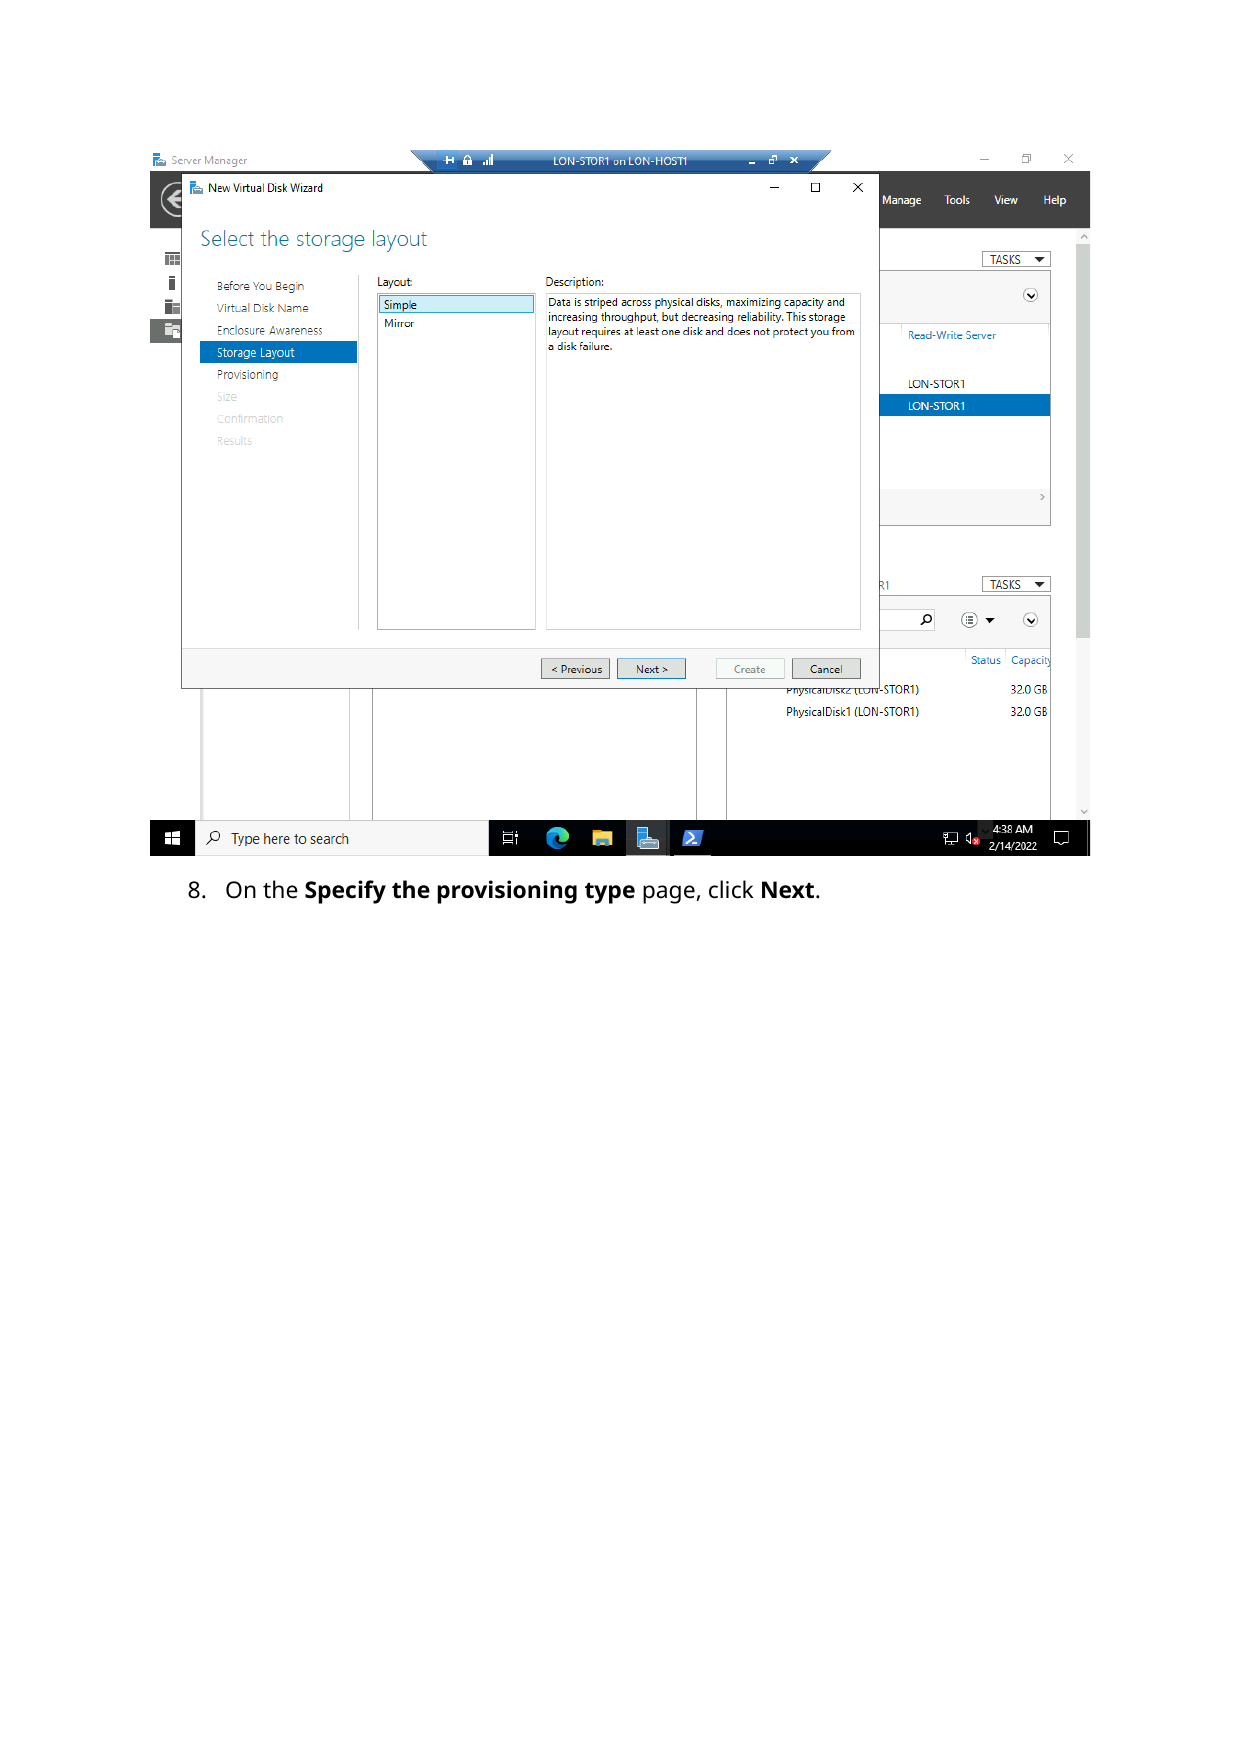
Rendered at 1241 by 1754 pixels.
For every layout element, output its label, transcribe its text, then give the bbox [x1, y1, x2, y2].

picture [150, 150, 1091, 856]
list On the Specify the provisioning type page, click Next. [187, 874, 1090, 906]
